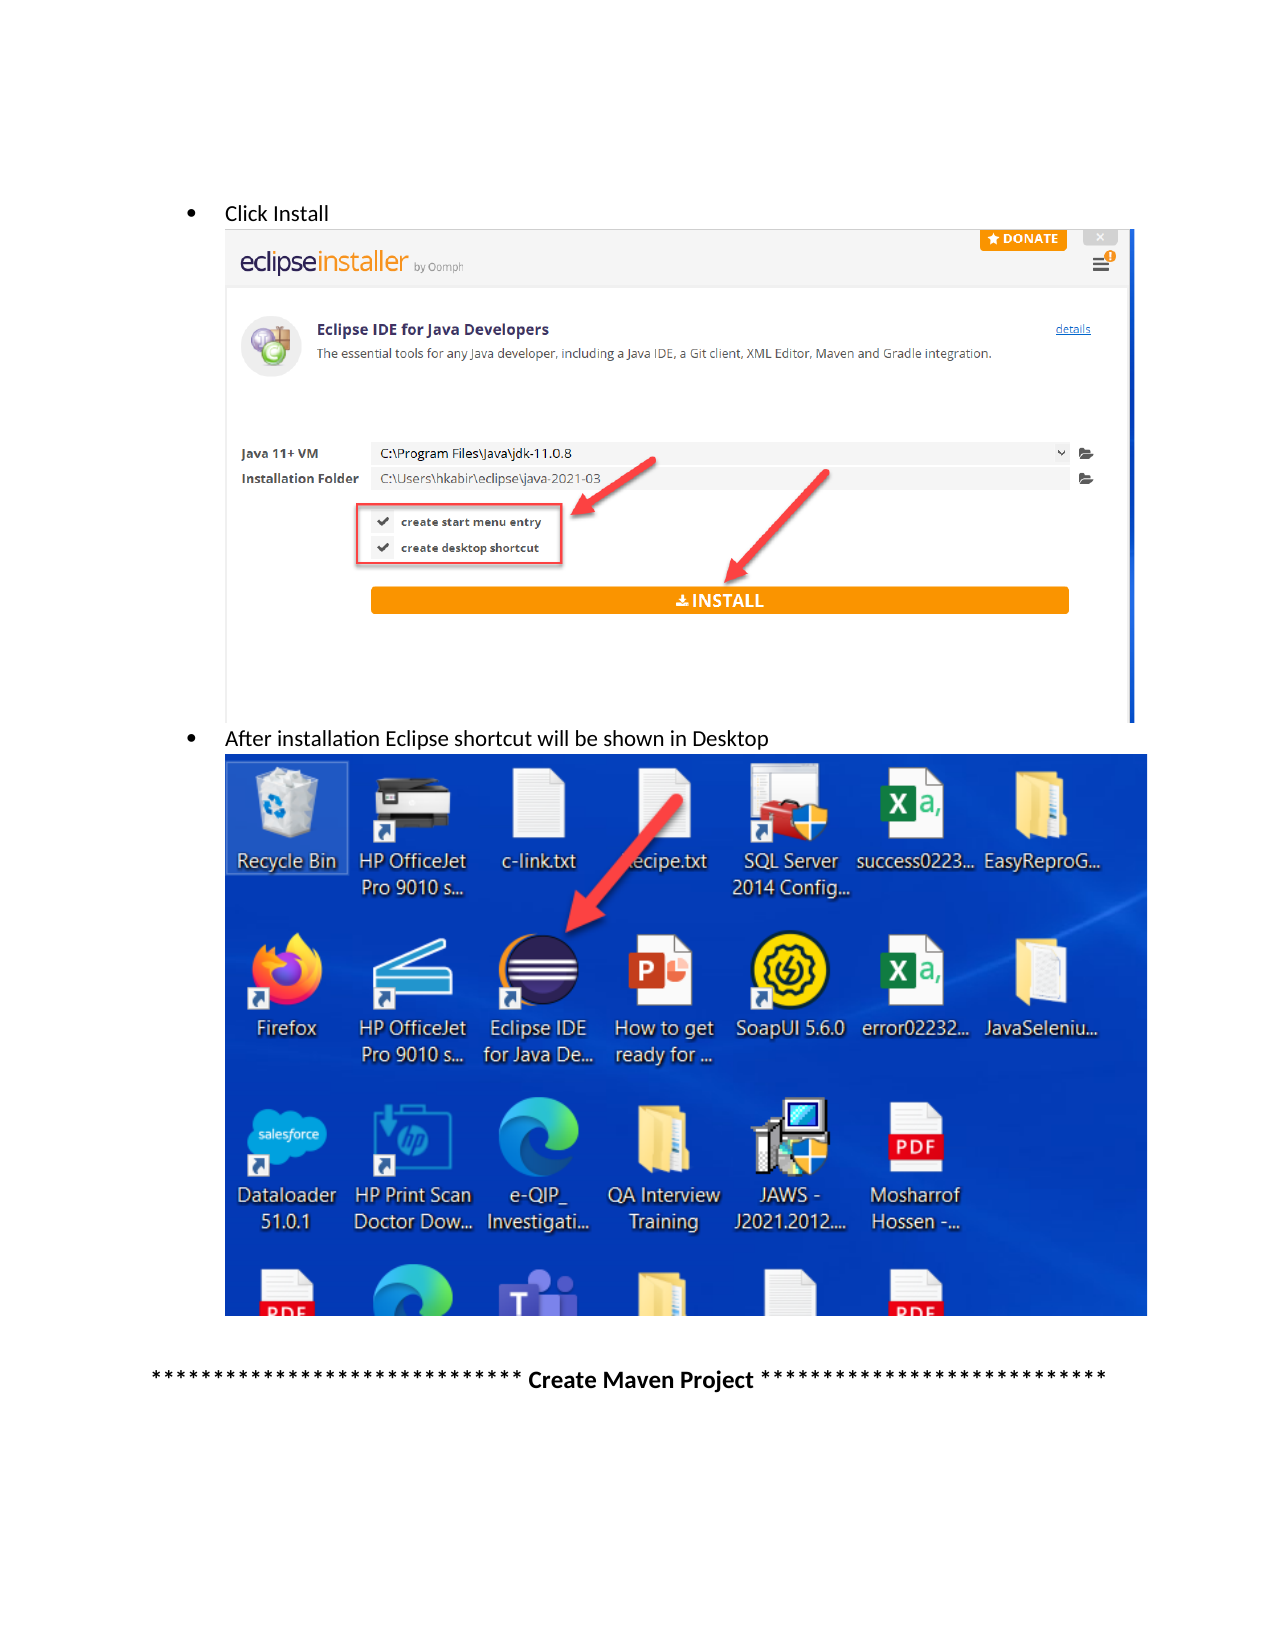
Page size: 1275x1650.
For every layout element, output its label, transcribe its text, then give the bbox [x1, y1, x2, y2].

text ****************************** Create Maven Project **************************** [150, 1364, 1125, 1395]
picture [225, 229, 1135, 723]
list After installation Eclipse shortcut will be shown in Desktop [187, 724, 1125, 752]
picture [225, 754, 1148, 1316]
list Click Install [187, 199, 1125, 228]
